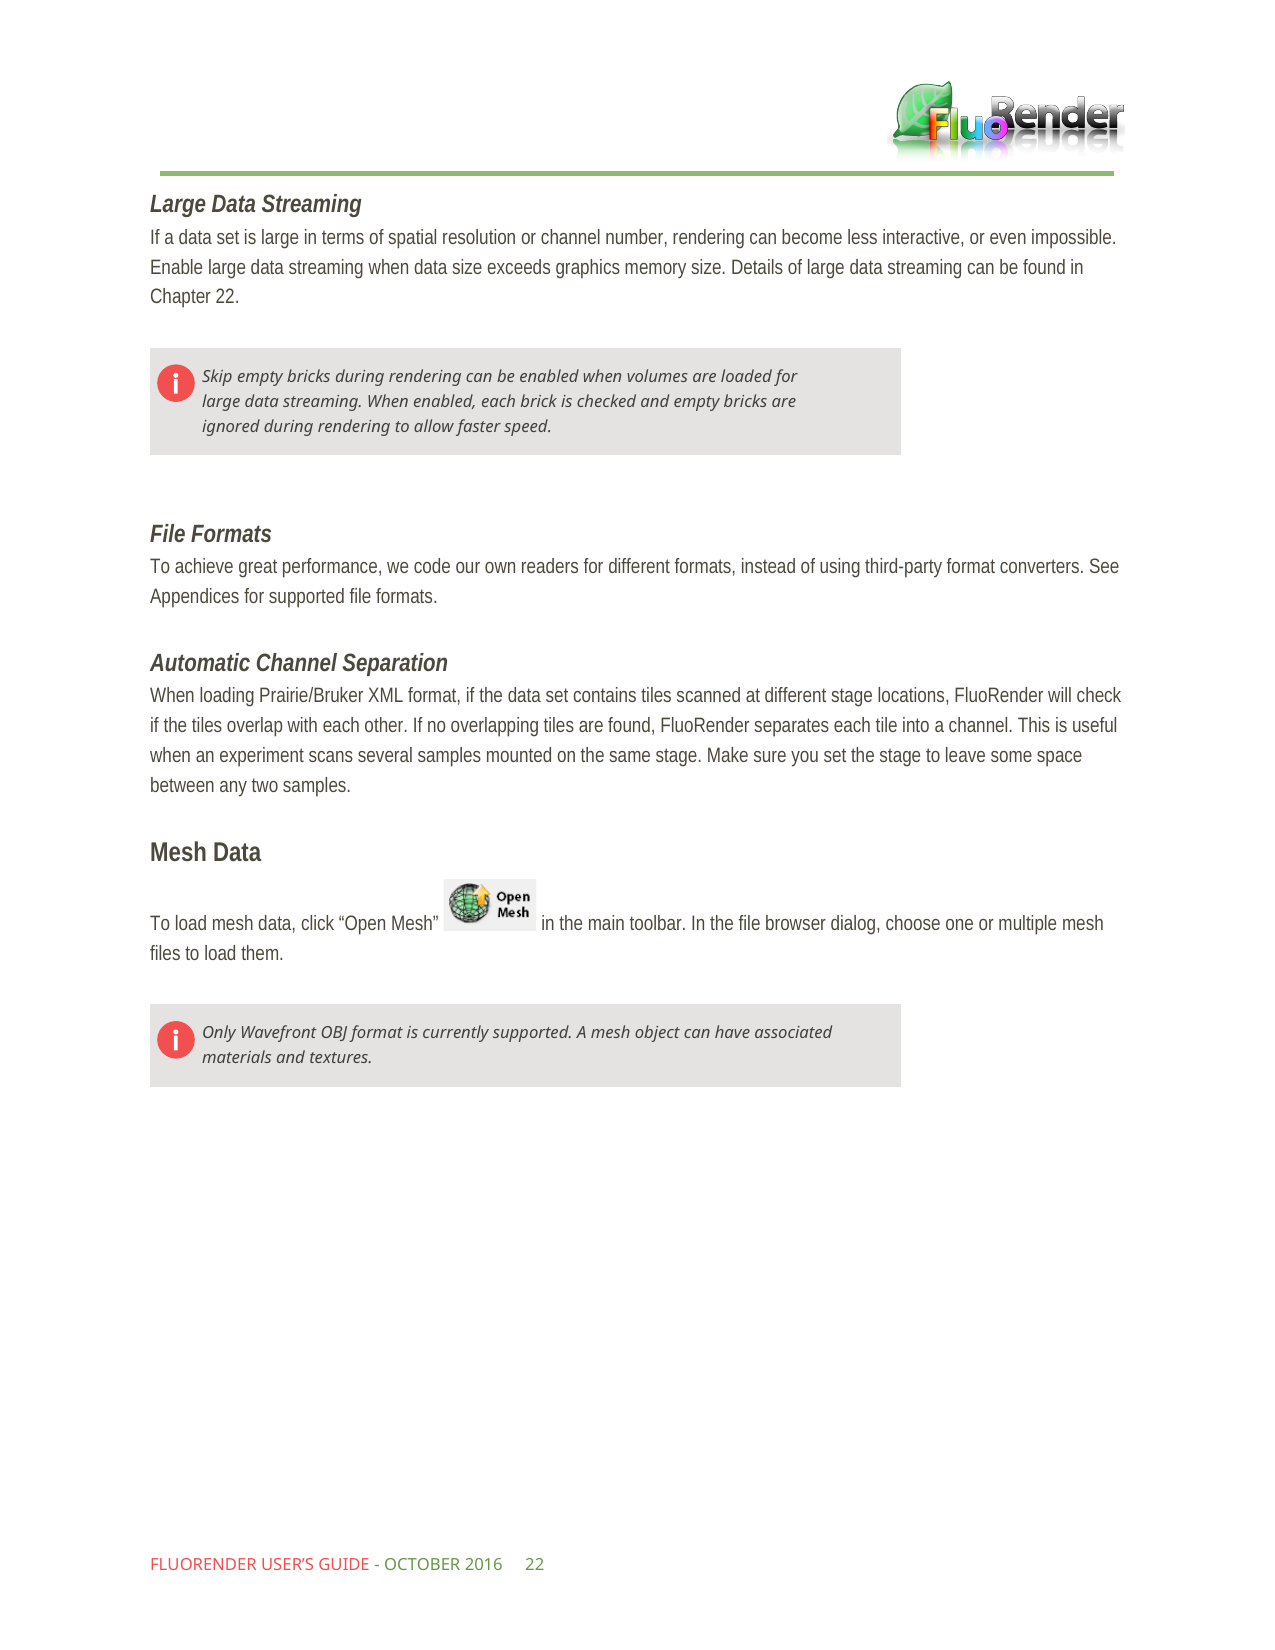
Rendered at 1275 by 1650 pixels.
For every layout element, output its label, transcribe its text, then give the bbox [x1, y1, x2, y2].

text When loading Prairie/Bruker XML format, if the data set contains tiles scanned at different stage locations, FluoRender will check if the tiles overlap with each other. If no overlapping tiles are found, FluoRender separates each tile into a channel. This is useful when an experiment scans several samples mounted on the same stage. Make sure you set the stage to leave some space between any two samples. [150, 683, 1125, 797]
picture [887, 75, 1125, 165]
table_header Skip empty bricks during rendering can be enabled when volumes are loaded for large data streaming. When enabled, each brick is checked and empty bricks are ignored during rendering to allow faster speed. [202, 348, 901, 455]
text If a data set is large in terms of spatial resolution or channel number, rendering can become less interactive, or even impossible. Enable large data streaming when data size exceeds graphics memory size. Details of large data streaming can be found in Chapter 22. [150, 225, 1125, 308]
text To achieve great performance, we code our own readers for different formats, instead of using third-party format converters. See Appendices for supported file formats. [150, 554, 1125, 608]
subtitle File Formats [150, 519, 1125, 547]
picture [443, 879, 537, 931]
subtitle Automatic Channel Separation [150, 647, 1125, 676]
subtitle Large Data Streaming [150, 189, 1125, 218]
table_header [150, 1004, 202, 1087]
table_header [150, 348, 202, 455]
text To load mesh data, click “Open Mesh” in the main toolbar. In the file browser dialog, choose one or multiple mesh files to load them. [150, 880, 1125, 965]
subtitle Mesh Data [150, 836, 1125, 867]
table_header Only Wavefront OBJ format is currently supported. A mesh object can have associated materials and textures. [202, 1004, 901, 1087]
